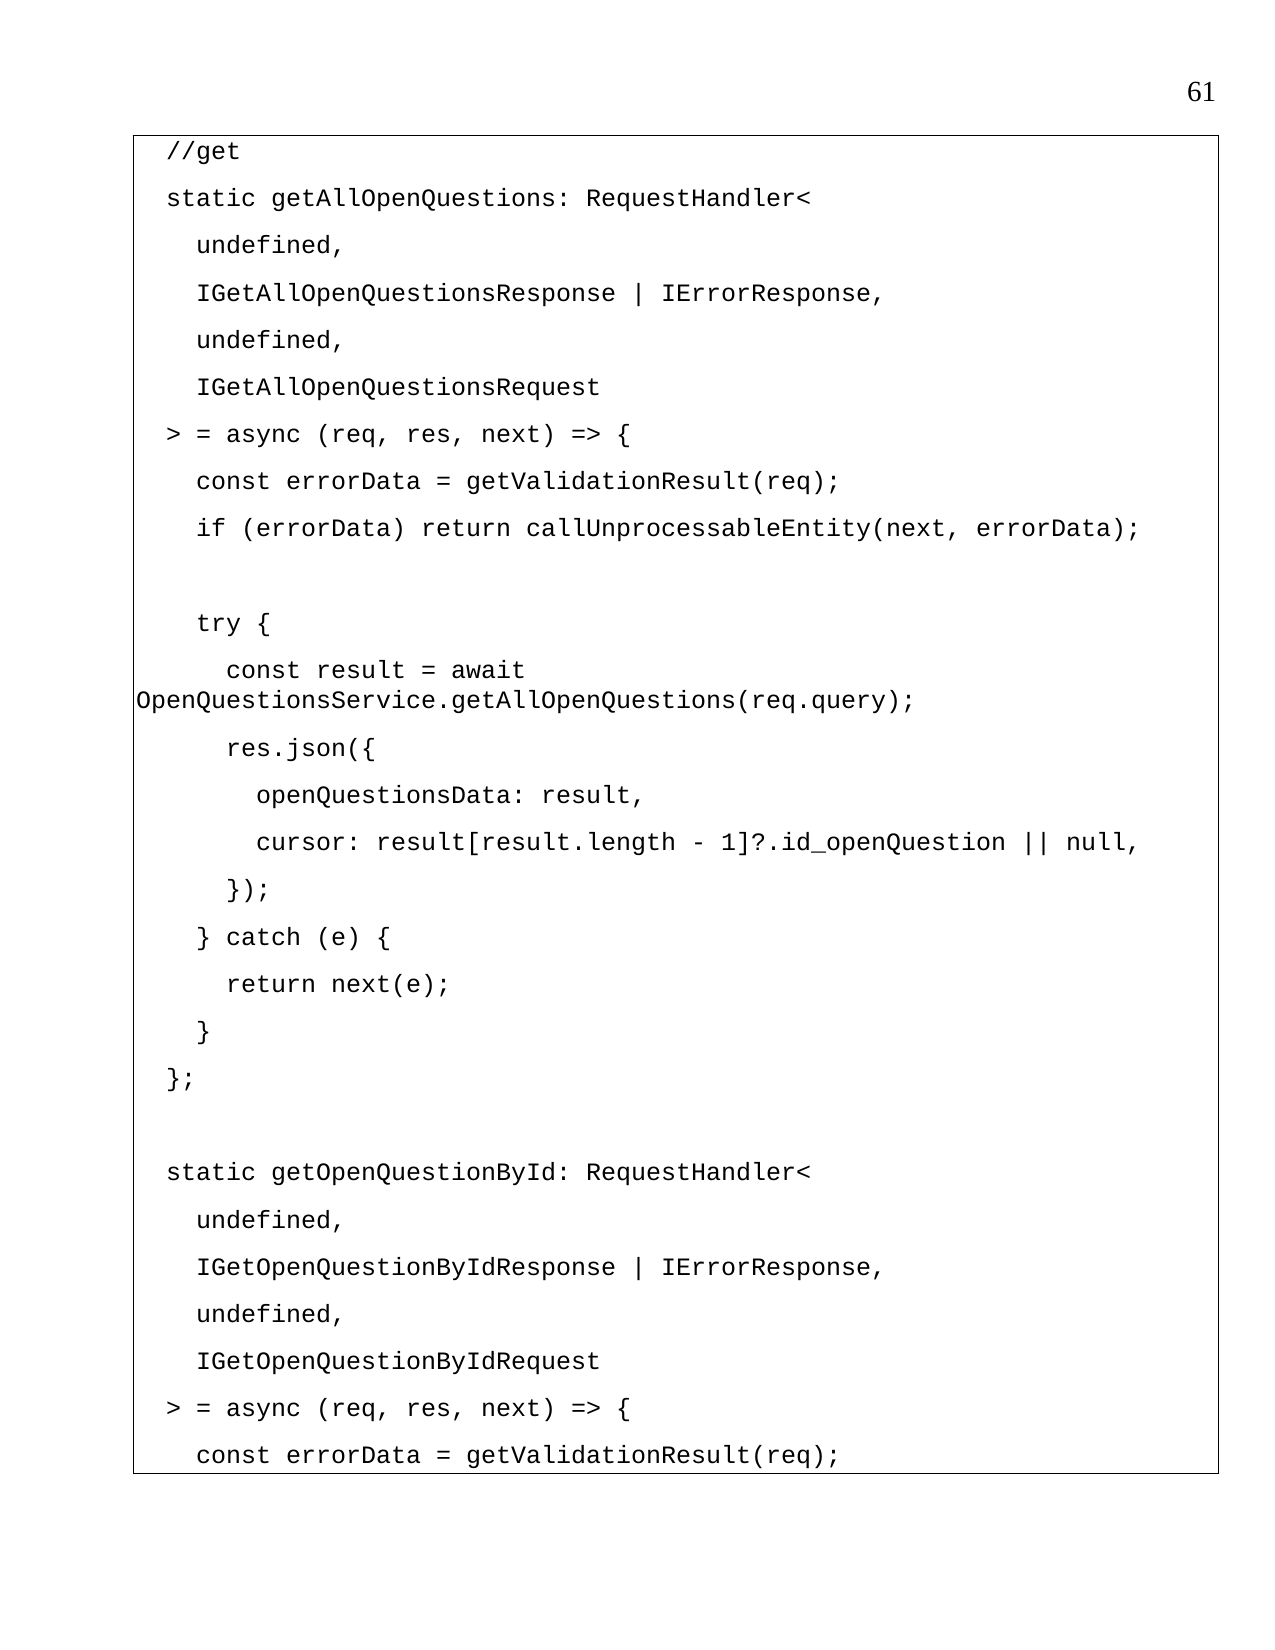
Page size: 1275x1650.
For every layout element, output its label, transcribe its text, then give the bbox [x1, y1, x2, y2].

text static getAllOpenQuestions: RequestHandler< [134, 183, 1218, 214]
text } [134, 1015, 1218, 1047]
text IGetAllOpenQuestionsRequest [134, 371, 1218, 403]
text }; [134, 1062, 1218, 1094]
text return next(e); [134, 968, 1218, 999]
text if (errorData) return callUnprocessableEntity(next, errorData); [134, 513, 1218, 544]
text > = async (req, res, next) => { [134, 418, 1218, 450]
text static getOpenQuestionById: RequestHandler< [134, 1157, 1218, 1188]
text const errorData = getValidationResult(req); [134, 1440, 1218, 1473]
text openQuestionsData: result, [134, 779, 1218, 811]
text IGetAllOpenQuestionsResponse | IErrorResponse, [134, 277, 1218, 308]
text const errorData = getValidationResult(req); [134, 466, 1218, 497]
text > = async (req, res, next) => { [134, 1393, 1218, 1424]
text }); [134, 874, 1218, 905]
text IGetOpenQuestionByIdResponse | IErrorResponse, [134, 1251, 1218, 1283]
text } catch (e) { [134, 921, 1218, 952]
text undefined, [134, 230, 1218, 261]
text undefined, [134, 324, 1218, 356]
text IGetOpenQuestionByIdRequest [134, 1346, 1218, 1377]
text //get [134, 136, 1218, 167]
text res.json({ [134, 732, 1218, 764]
text undefined, [134, 1298, 1218, 1330]
text cursor: result[result.length - 1]?.id_openQuestion || null, [134, 827, 1218, 858]
text try { [134, 607, 1218, 639]
text undefined, [134, 1204, 1218, 1236]
text const result = await OpenQuestionsService.getAllOpenQuestions(req.query); [134, 654, 1218, 716]
